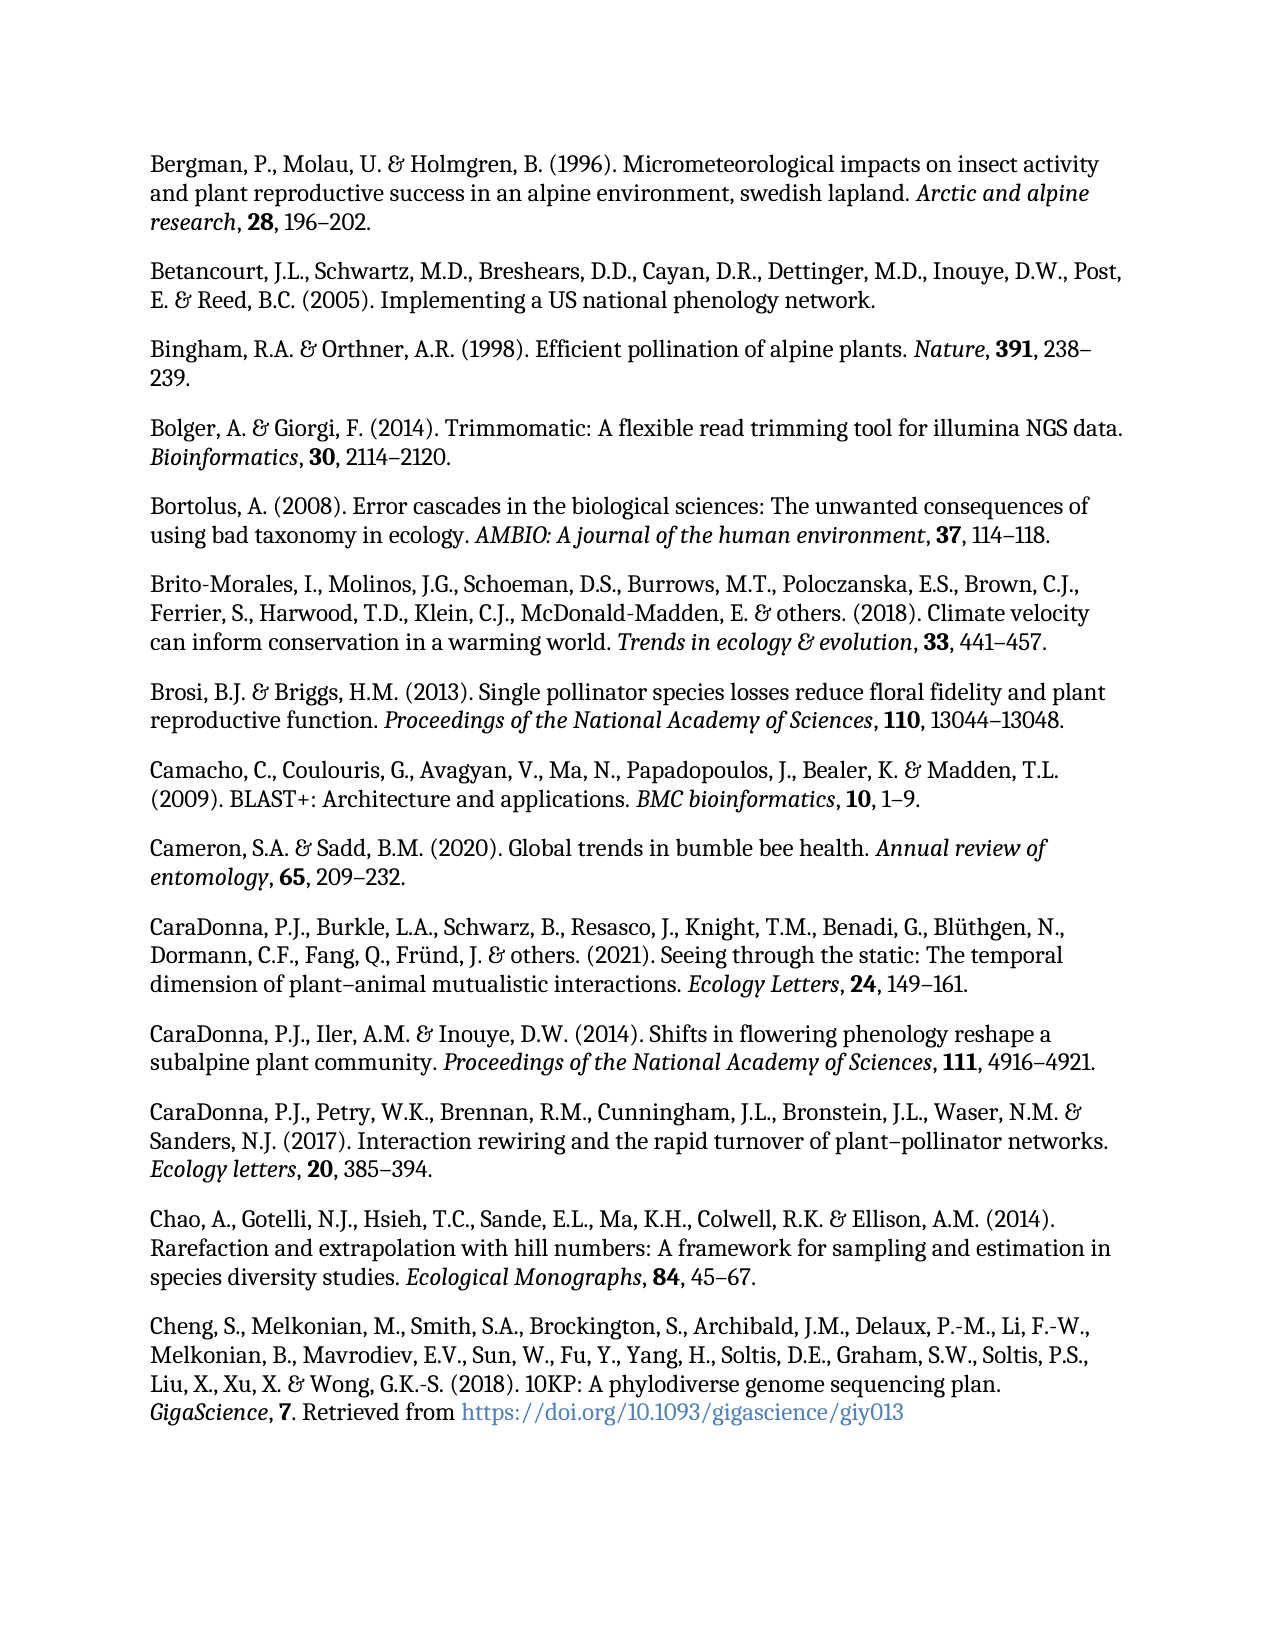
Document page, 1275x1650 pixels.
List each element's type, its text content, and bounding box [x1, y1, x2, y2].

text Brosi, B.J. & Briggs, H.M. (2013). Single pollinator species losses reduce floral fidelity and plant reproductive function. Proceedings of the National Academy of Sciences, 110, 13044–13048. [150, 677, 1125, 735]
text Bortolus, A. (2008). Error cascades in the biological sciences: The unwanted consequences of using bad taxonomy in ecology. AMBIO: A journal of the human environment, 37, 114–118. [150, 492, 1125, 549]
text Bergman, P., Molau, U. & Holmgren, B. (1996). Micrometeorological impacts on insect activity and plant reproductive success in an alpine environment, swedish lapland. Arctic and alpine research, 28, 196–202. [150, 150, 1125, 236]
text Cheng, S., Melkonian, M., Smith, S.A., Brockington, S., Archibald, J.M., Delaux, P.-M., Li, F.-W., Melkonian, B., Mavrodiev, E.V., Sun, W., Fu, Y., Yang, H., Soltis, D.E., Graham, S.W., Soltis, P.S., Liu, X., Xu, X. & Wong, G.K.-S. (2018). 10KP: A phylodiverse genome sequencing plan. GigaScience, 7. Retrieved from https://doi.org/10.1093/gigascience/giy013 [150, 1312, 1125, 1427]
text Bolger, A. & Giorgi, F. (2014). Trimmomatic: A flexible read trimming tool for illumina NGS data. Bioinformatics, 30, 2114–2120. [150, 414, 1125, 471]
text CaraDonna, P.J., Petry, W.K., Brennan, R.M., Cunningham, J.L., Bronstein, J.L., Waser, N.M. & Sanders, N.J. (2017). Interaction rewiring and the rapid turnover of plant–pollinator networks. Ecology letters, 20, 385–394. [150, 1098, 1125, 1184]
text Chao, A., Gotelli, N.J., Hsieh, T.C., Sande, E.L., Ma, K.H., Colwell, R.K. & Ellison, A.M. (2014). Rarefaction and extrapolation with hill numbers: A framework for sampling and estimation in species diversity studies. Ecological Monographs, 84, 45–67. [150, 1205, 1125, 1291]
text CaraDonna, P.J., Iler, A.M. & Inouye, D.W. (2014). Shifts in flowering phenology reshape a subalpine plant community. Proceedings of the National Academy of Sciences, 111, 4916–4921. [150, 1019, 1125, 1077]
text Bingham, R.A. & Orthner, A.R. (1998). Efficient pollination of alpine plants. Nature, 391, 238–239. [150, 335, 1125, 393]
text Brito-Morales, I., Molinos, J.G., Schoeman, D.S., Burrows, M.T., Poloczanska, E.S., Brown, C.J., Ferrier, S., Harwood, T.D., Klein, C.J., McDonald-Madden, E. & others. (2018). Climate velocity can inform conservation in a warming world. Trends in ecology & evolution, 33, 441–457. [150, 570, 1125, 657]
text Camacho, C., Coulouris, G., Avagyan, V., Ma, N., Papadopoulos, J., Bealer, K. & Madden, T.L. (2009). BLAST+: Architecture and applications. BMC bioinformatics, 10, 1–9. [150, 756, 1125, 813]
text Betancourt, J.L., Schwartz, M.D., Breshears, D.D., Cayan, D.R., Dettinger, M.D., Inouye, D.W., Post, E. & Reed, B.C. (2005). Implementing a US national phenology network. [150, 257, 1125, 314]
text Cameron, S.A. & Sadd, B.M. (2020). Global trends in bumble bee health. Annual review of entomology, 65, 209–232. [150, 834, 1125, 892]
text CaraDonna, P.J., Burkle, L.A., Schwarz, B., Resasco, J., Knight, T.M., Benadi, G., Blüthgen, N., Dormann, C.F., Fang, Q., Fründ, J. & others. (2021). Seeing through the static: The temporal dimension of plant–animal mutualistic interactions. Ecology Letters, 24, 149–161. [150, 912, 1125, 999]
